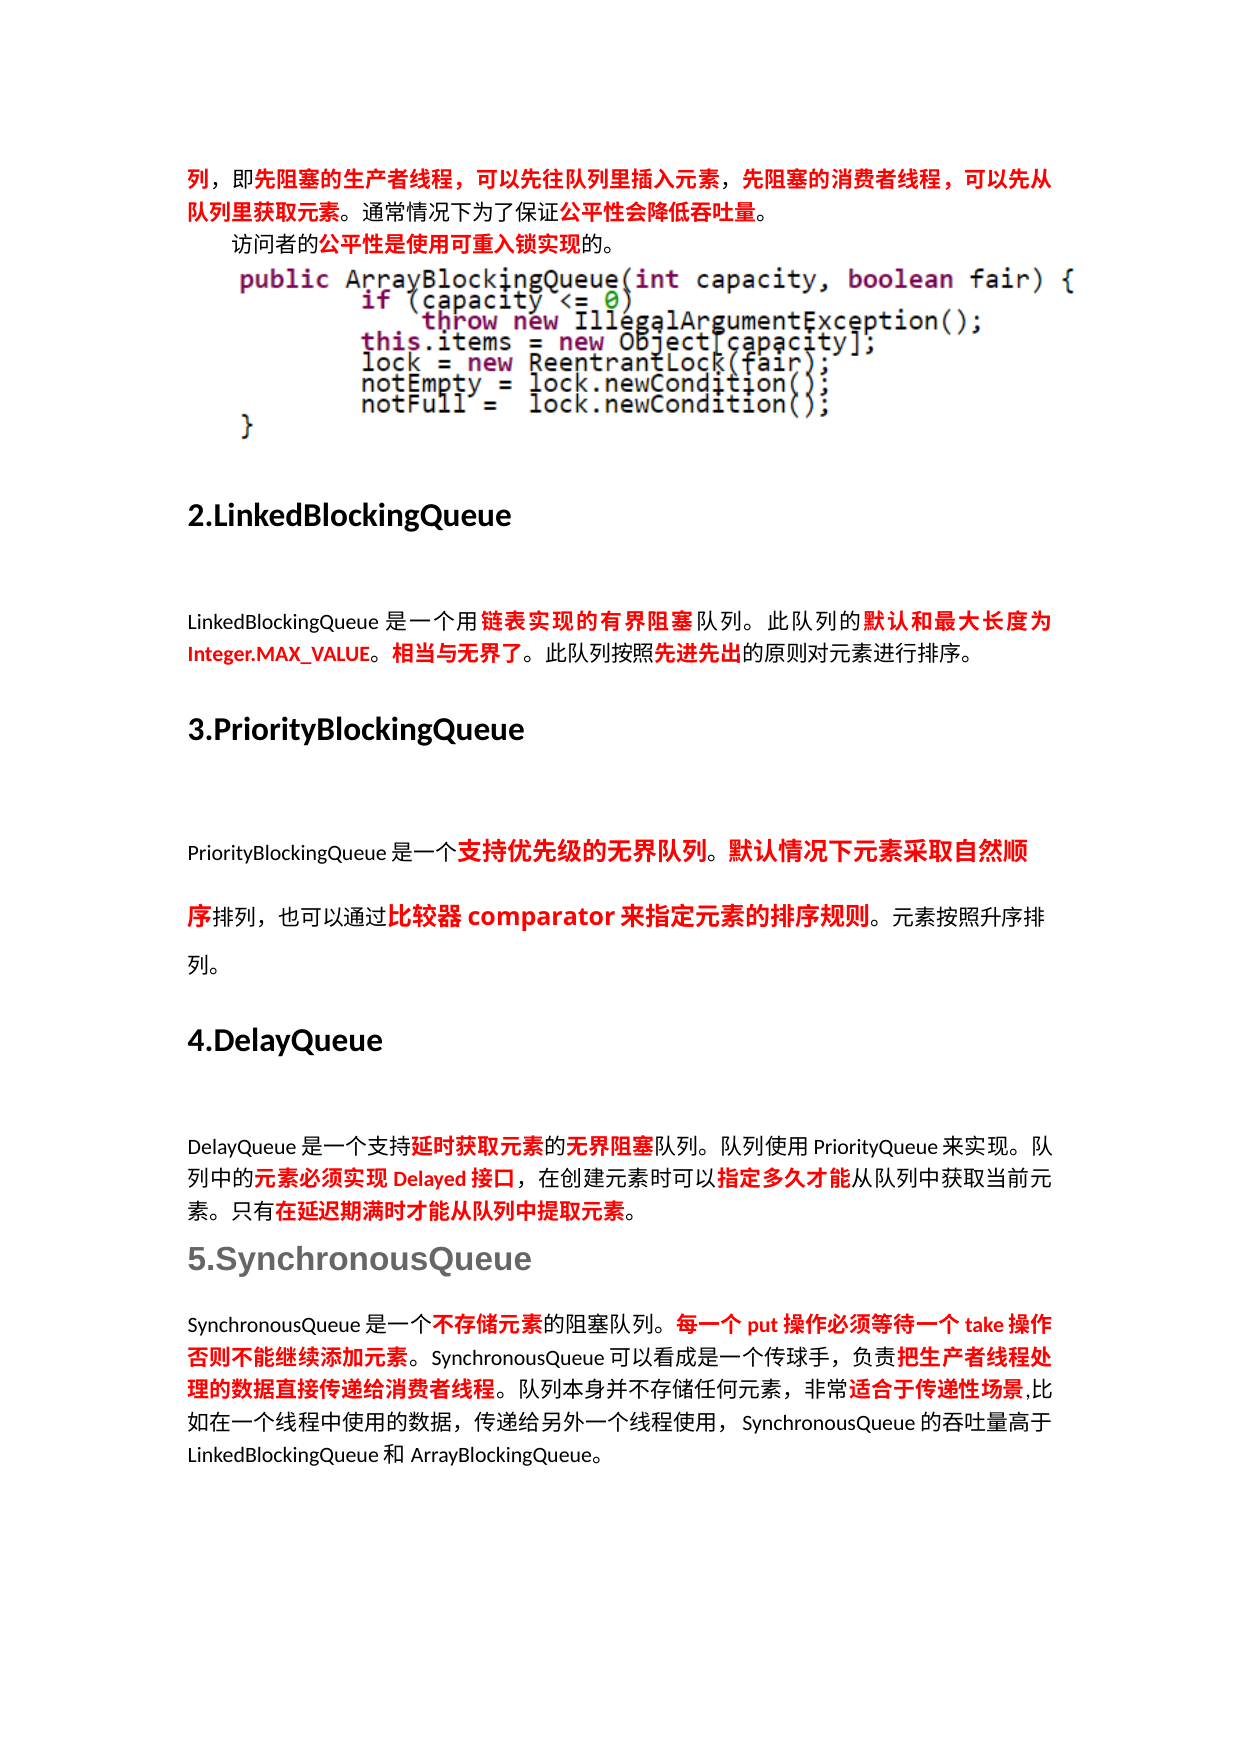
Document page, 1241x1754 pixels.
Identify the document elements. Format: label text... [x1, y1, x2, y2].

subtitle 2.LinkedBlockingQueue [187, 482, 1053, 547]
text 访问者的公平性是使用可重入锁实现的。 [187, 227, 1053, 259]
text DelayQueue是一个支持延时获取元素的无界阻塞队列。队列使用PriorityQueue来实现。队列中的元素必须实现Delayed接口，在创建元素时可以指定多久才能从队列中获取当前元素。只有在延迟期满时才能从队列中提取元素。 [187, 1128, 1053, 1226]
subtitle 3.PriorityBlockingQueue [187, 695, 1053, 760]
subtitle 5.SynchronousQueue [187, 1226, 1053, 1291]
subtitle 4.DelayQueue [187, 1007, 1053, 1072]
picture [231, 259, 1097, 453]
text SynchronousQueue是一个不存储元素的阻塞队列。每一个put操作必须等待一个take操作，否则不能继续添加元素。SynchronousQueue可以看成是一个传球手，负责把生产者线程处理的数据直接传递给消费者线程。队列本身并不存储任何元素，非常适合于传递性场景,比如在一个线程中使用的数据，传递给另外一个线程使用，SynchronousQueue的吞吐量高于LinkedBlockingQueue 和 ArrayBlockingQueue。 [187, 1307, 1053, 1469]
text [187, 162, 1053, 227]
text LinkedBlockingQueue是一个用链表实现的有界阻塞队列。此队列的默认和最大长度为Integer.MAX_VALUE。相当与无界了。此队列按照先进先出的原则对元素进行排序。 [187, 603, 1053, 668]
text PriorityBlockingQueue是一个支持优先级的无界队列。默认情况下元素采取自然顺序排列，也可以通过比较器comparator来指定元素的排序规则。元素按照升序排列。 [187, 817, 1053, 980]
